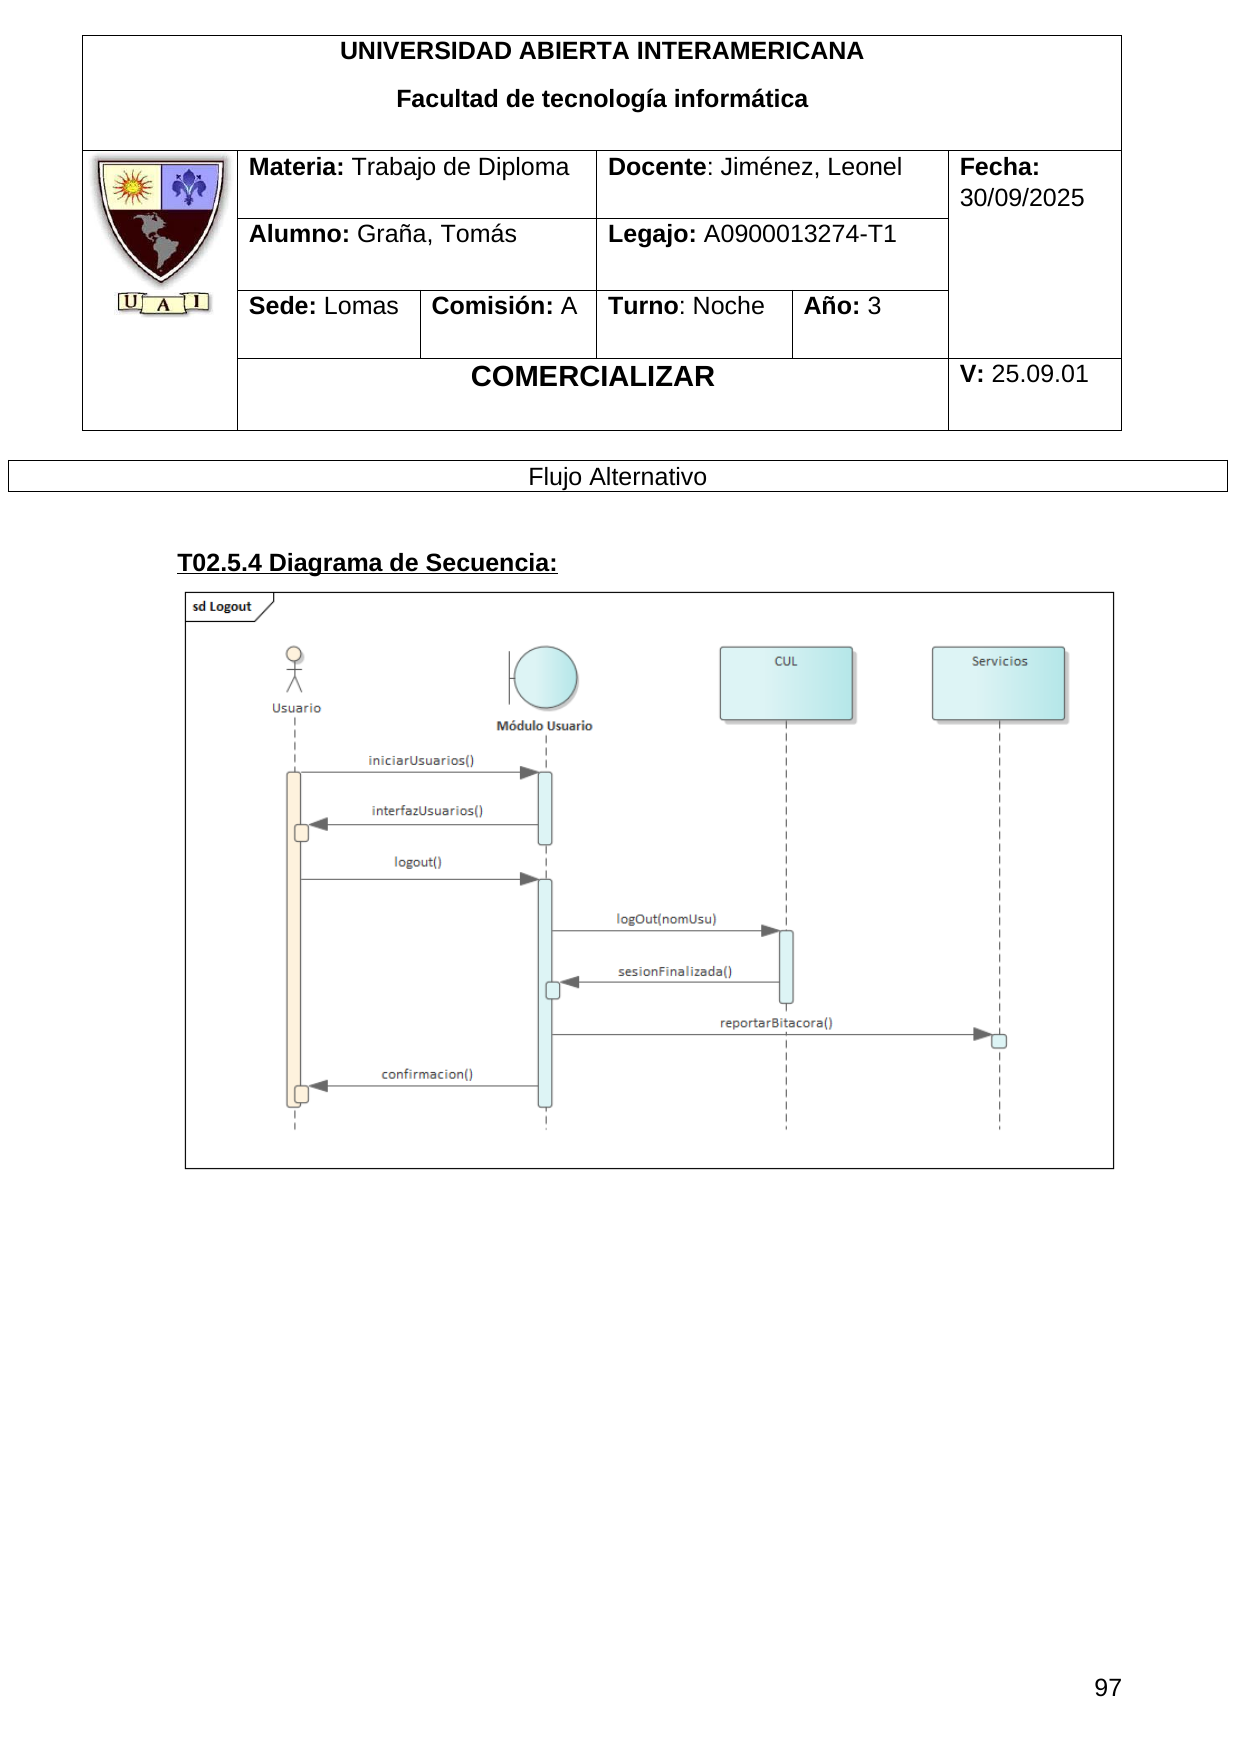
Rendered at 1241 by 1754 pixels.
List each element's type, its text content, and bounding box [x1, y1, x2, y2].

picture [87, 151, 234, 320]
table_cell Flujo Alternativo [9, 461, 1227, 491]
subtitle T02.5.4 Diagrama de Secuencia: [177, 548, 1122, 577]
picture [177, 583, 1122, 1177]
